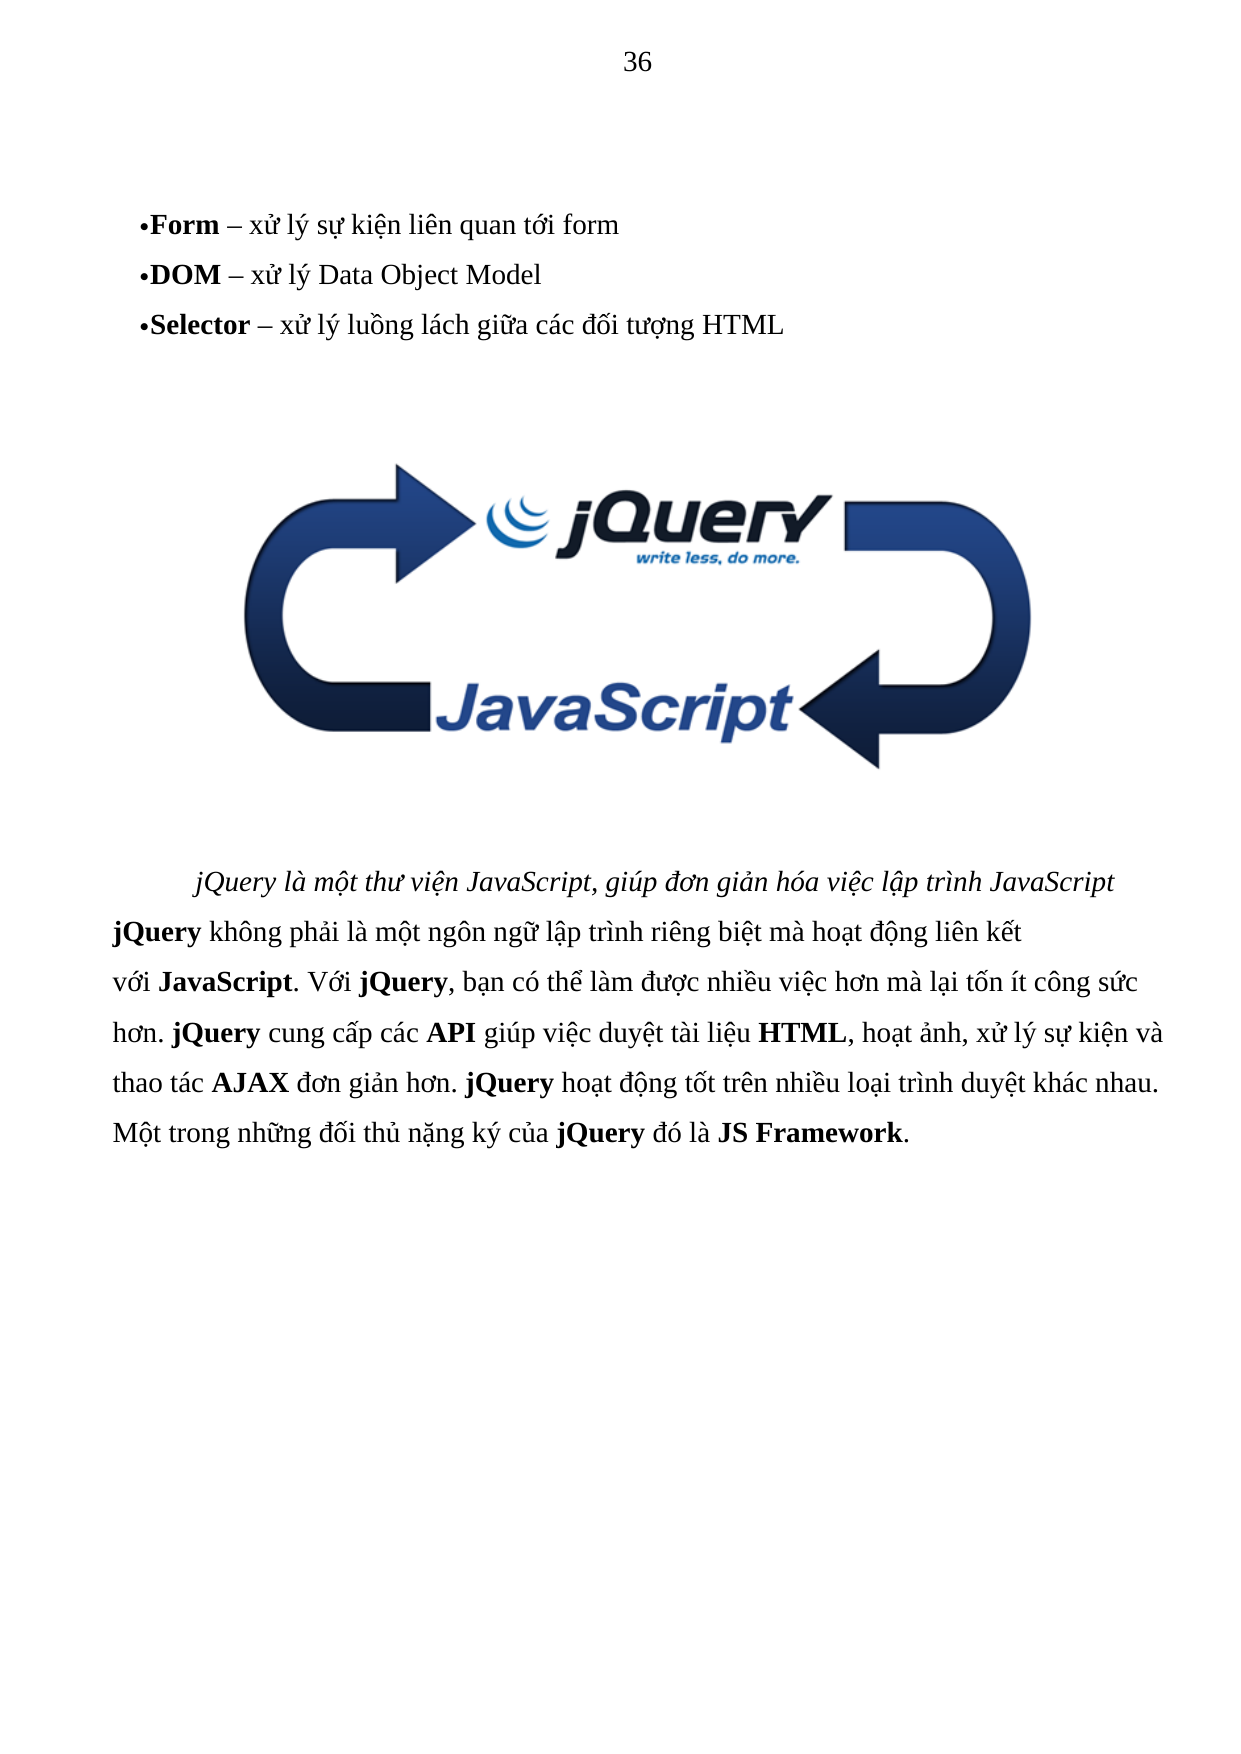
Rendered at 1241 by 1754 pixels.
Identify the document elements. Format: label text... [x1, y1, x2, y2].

list Selector – xử lý luồng lách giữa các đối tượng HTML [141, 307, 1200, 341]
text jQuery không phải là một ngôn ngữ lập trình riêng biệt mà hoạt động liên kết với JavaScript. Với jQuery, bạn có thể làm được nhiều việc hơn mà lại tốn ít công sức hơn. jQuery cung cấp các API giúp việc duyệt tài liệu HTML, hoạt ảnh, xử lý sự kiện và thao tác AJAX đơn giản hơn. jQuery hoạt động tốt trên nhiều loại trình duyệt khác nhau. Một trong những đối thủ nặng ký của jQuery đó là JS Framework. [112, 914, 1200, 1149]
picture [242, 386, 1032, 848]
list Form – xử lý sự kiện liên quan tới form [141, 207, 1200, 240]
list DOM – xử lý Data Object Model [141, 257, 1200, 291]
text jQuery là một thư viện JavaScript, giúp đơn giản hóa việc lập trình JavaScript [112, 864, 1200, 897]
